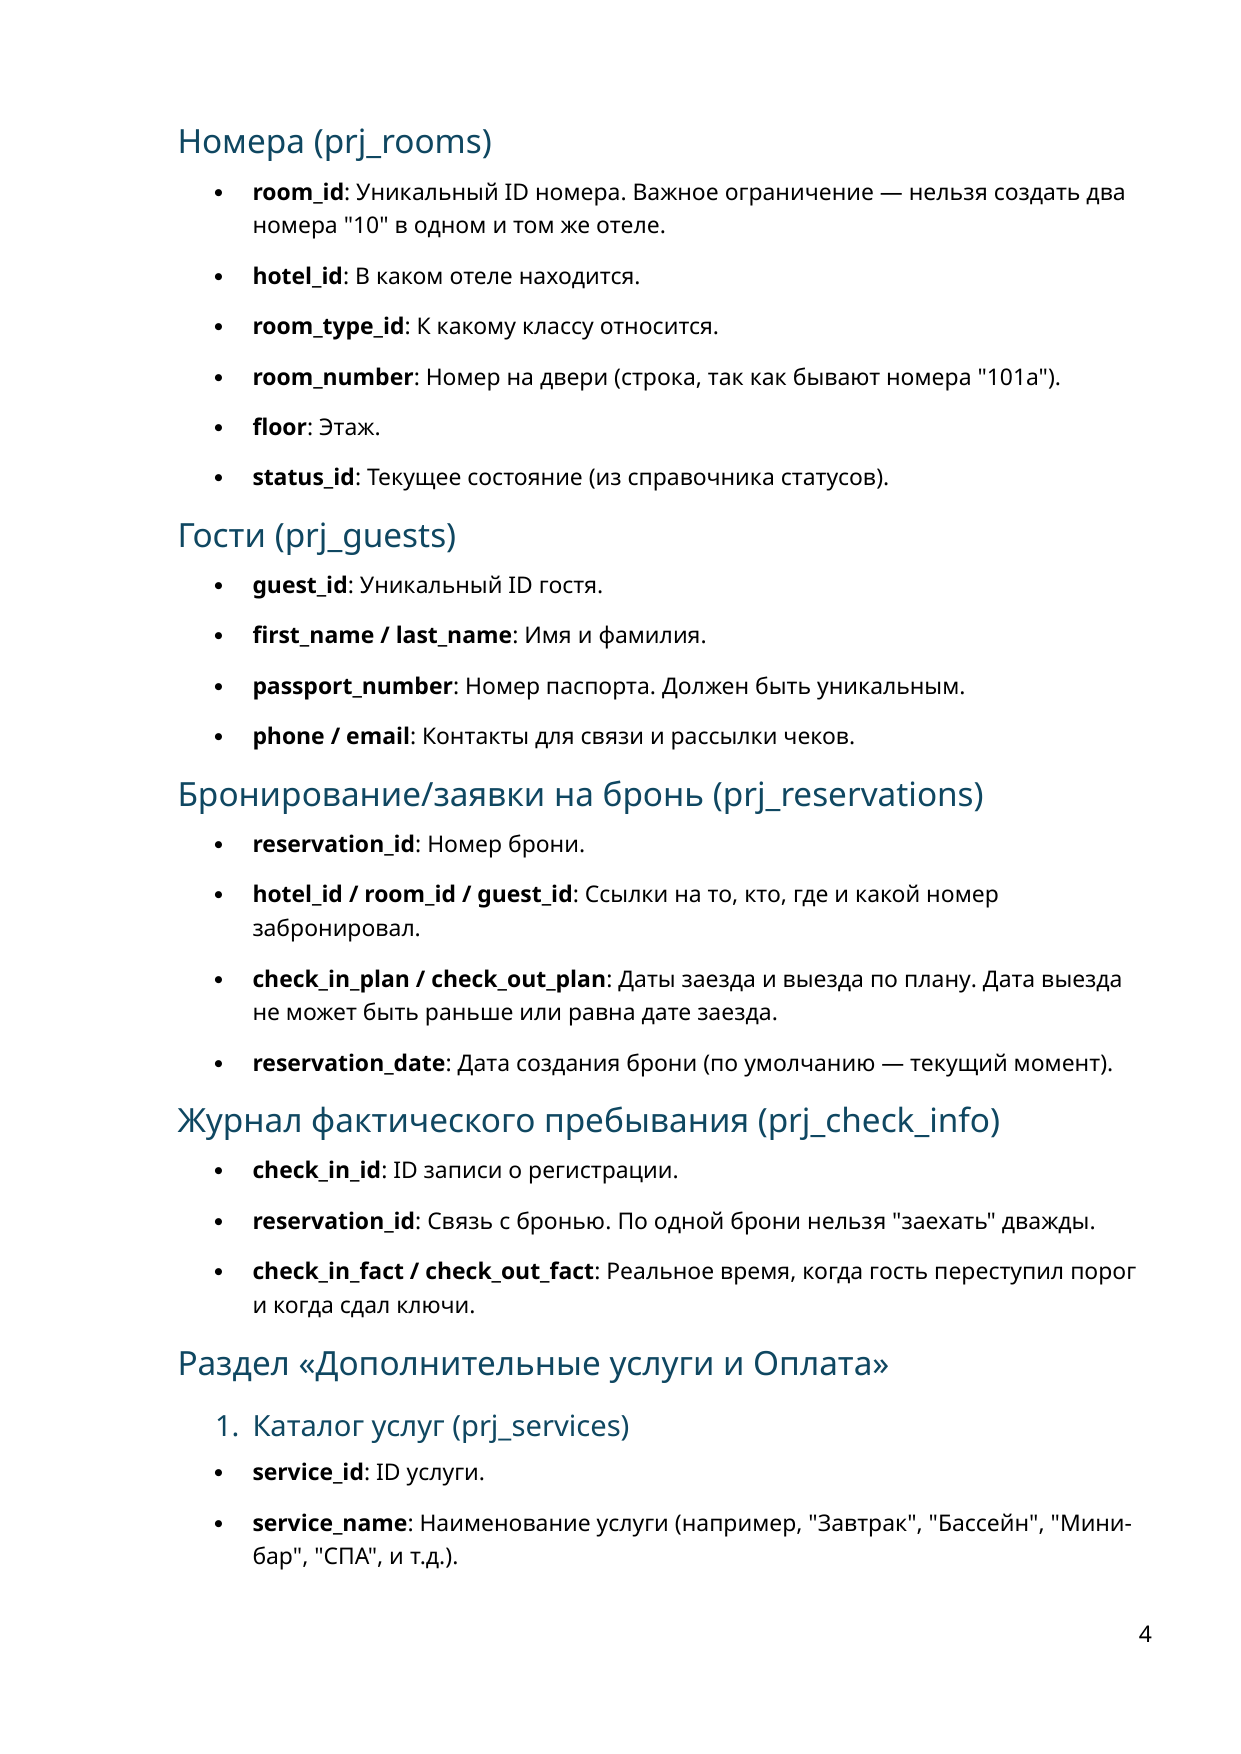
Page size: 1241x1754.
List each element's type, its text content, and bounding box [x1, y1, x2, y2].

list reservation_id: Номер брони. [215, 828, 1152, 859]
subtitle Каталог услуг (prj_services) [215, 1405, 1152, 1445]
subtitle Номера (prj_rooms) [177, 118, 1152, 163]
list guest_id: Уникальный ID гостя. [215, 569, 1152, 600]
list first_name / last_name: Имя и фамилия. [215, 619, 1152, 651]
subtitle Раздел «Дополнительные услуги и Оплата» [177, 1339, 1152, 1385]
list reservation_date: Дата создания брони (по умолчанию — текущий момент). [215, 1047, 1152, 1078]
list service_name: Наименование услуги (например, "Завтрак", "Бассейн", "Мини-бар", "СПА", и т.д.). [215, 1507, 1152, 1572]
list hotel_id: В каком отеле находится. [215, 259, 1152, 291]
list service_id: ID услуги. [215, 1456, 1152, 1487]
list status_id: Текущее состояние (из справочника статусов). [215, 461, 1152, 492]
list room_type_id: К какому классу относится. [215, 310, 1152, 341]
list room_number: Номер на двери (строка, так как бывают номера "101а"). [215, 360, 1152, 392]
list check_in_fact / check_out_fact: Реальное время, когда гость переступил порог и когда сдал ключи. [215, 1255, 1152, 1320]
subtitle Журнал фактического пребывания (prj_check_info) [177, 1097, 1152, 1142]
list floor: Этаж. [215, 411, 1152, 442]
subtitle Бронирование/заявки на бронь (prj_reservations) [177, 771, 1152, 816]
list check_in_id: ID записи о регистрации. [215, 1154, 1152, 1186]
list hotel_id / room_id / guest_id: Ссылки на то, кто, где и какой номер забронировал. [215, 878, 1152, 943]
list reservation_id: Связь с бронью. По одной брони нельзя "заехать" дважды. [215, 1205, 1152, 1236]
list passport_number: Номер паспорта. Должен быть уникальным. [215, 670, 1152, 701]
subtitle Гости (prj_guests) [177, 512, 1152, 557]
list check_in_plan / check_out_plan: Даты заезда и выезда по плану. Дата выезда не может быть раньше или равна дате заезда. [215, 962, 1152, 1027]
list phone / email: Контакты для связи и рассылки чеков. [215, 720, 1152, 751]
list room_id: Уникальный ID номера. Важное ограничение — нельзя создать два номера "10" в одном и том же отеле. [215, 175, 1152, 240]
